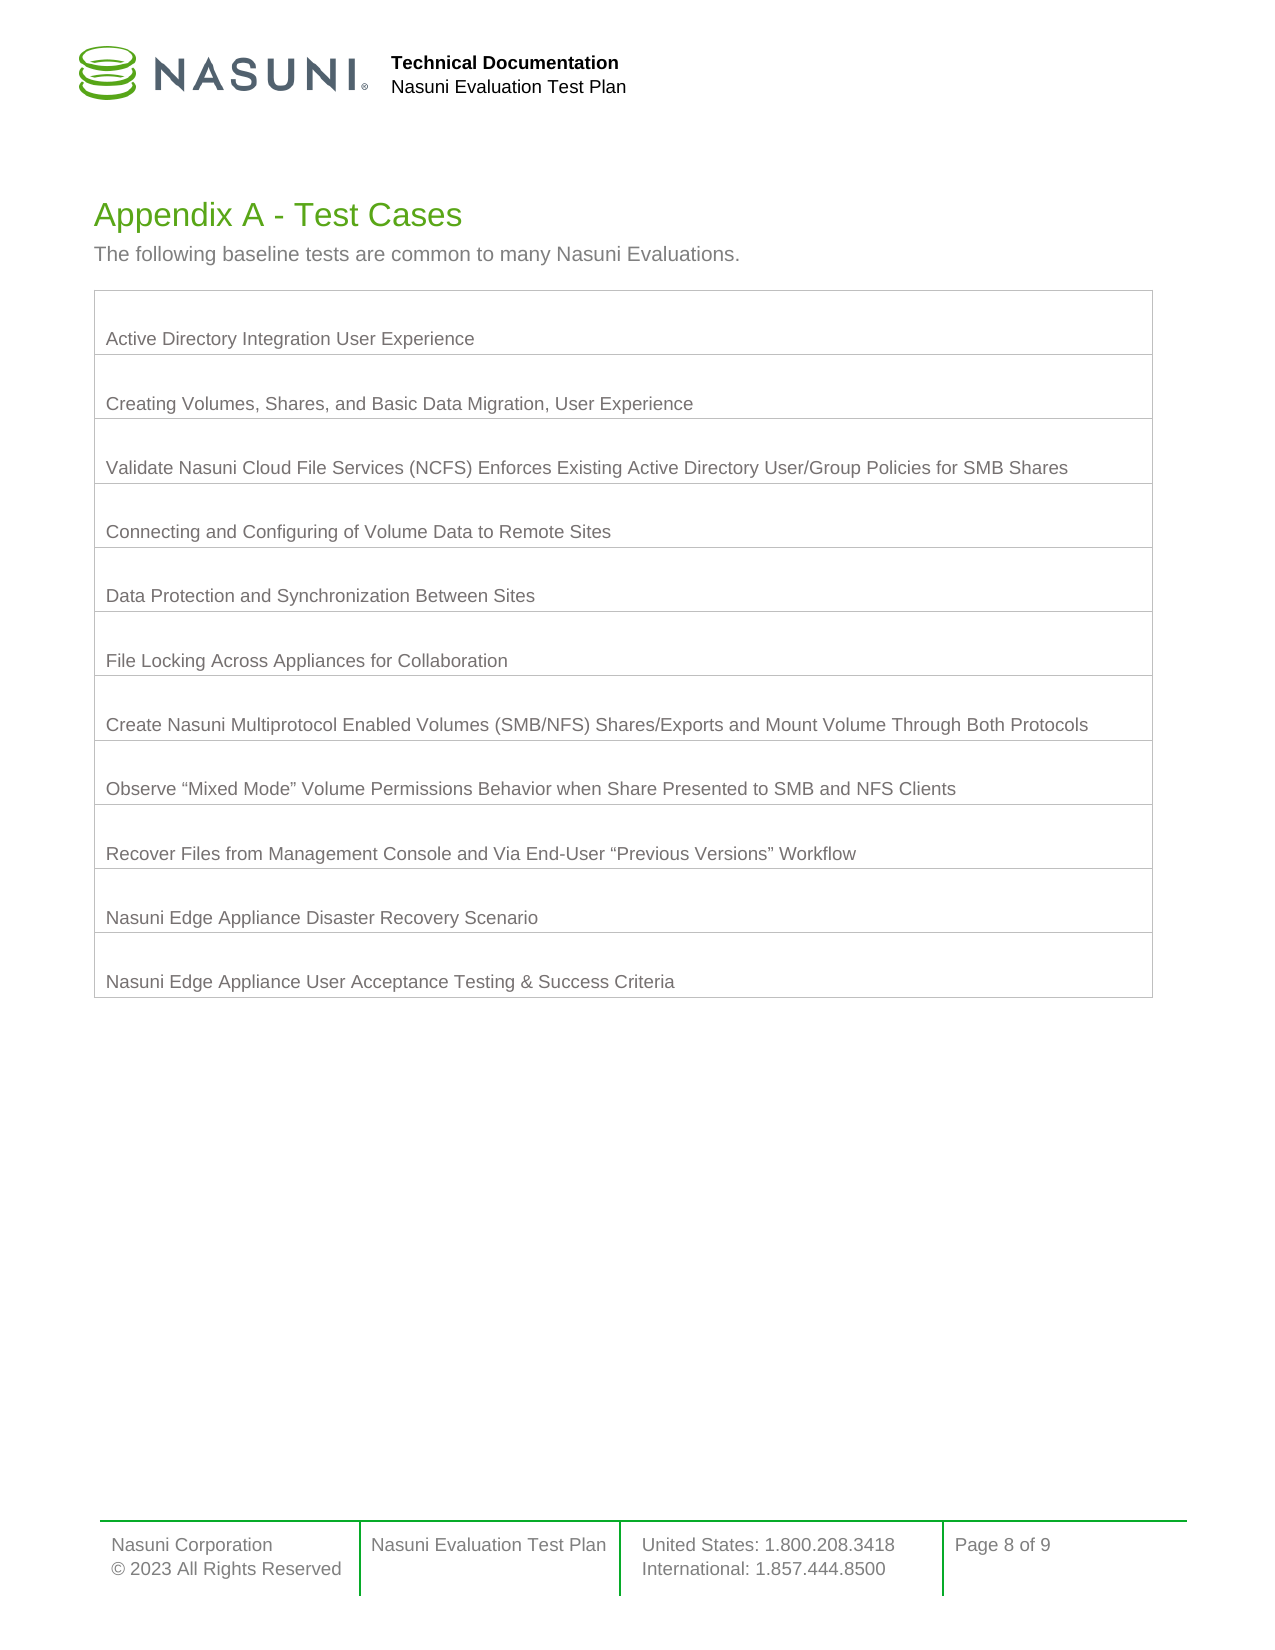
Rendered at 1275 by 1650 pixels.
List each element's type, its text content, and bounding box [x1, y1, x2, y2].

table_cell Validate Nasuni Cloud File Services (NCFS) Enforces Existing Active Directory User/Group Policies for SMB Shares [95, 419, 1152, 482]
table_header Active Directory Integration User Experience [95, 291, 1152, 354]
picture [361, 1522, 619, 1576]
table_cell Creating Volumes, Shares, and Basic Data Migration, User Experience [95, 355, 1152, 418]
picture [621, 1522, 942, 1576]
table_cell Create Nasuni Multiprotocol Enabled Volumes (SMB/NFS) Shares/Exports and Mount Volume Through Both Protocols [95, 676, 1152, 739]
table_cell Observe “Mixed Mode” Volume Permissions Behavior when Share Presented to SMB and NFS Clients [95, 741, 1152, 804]
table_cell Connecting and Configuring of Volume Data to Remote Sites [95, 484, 1152, 547]
table_cell Data Protection and Synchronization Between Sites [95, 548, 1152, 611]
table_cell Nasuni Edge Appliance Disaster Recovery Scenario [95, 869, 1152, 932]
table_cell Nasuni Edge Appliance User Acceptance Testing & Success Criteria [95, 933, 1152, 997]
text The following baseline tests are common to many Nasuni Evaluations. [94, 242, 1153, 266]
subtitle Appendix A - Test Cases [94, 195, 1153, 233]
table_cell Recover Files from Management Console and Via End-User “Previous Versions” Workflow [95, 805, 1152, 868]
table_cell File Locking Across Appliances for Collaboration [95, 612, 1152, 675]
picture [0, 0, 1218, 1576]
